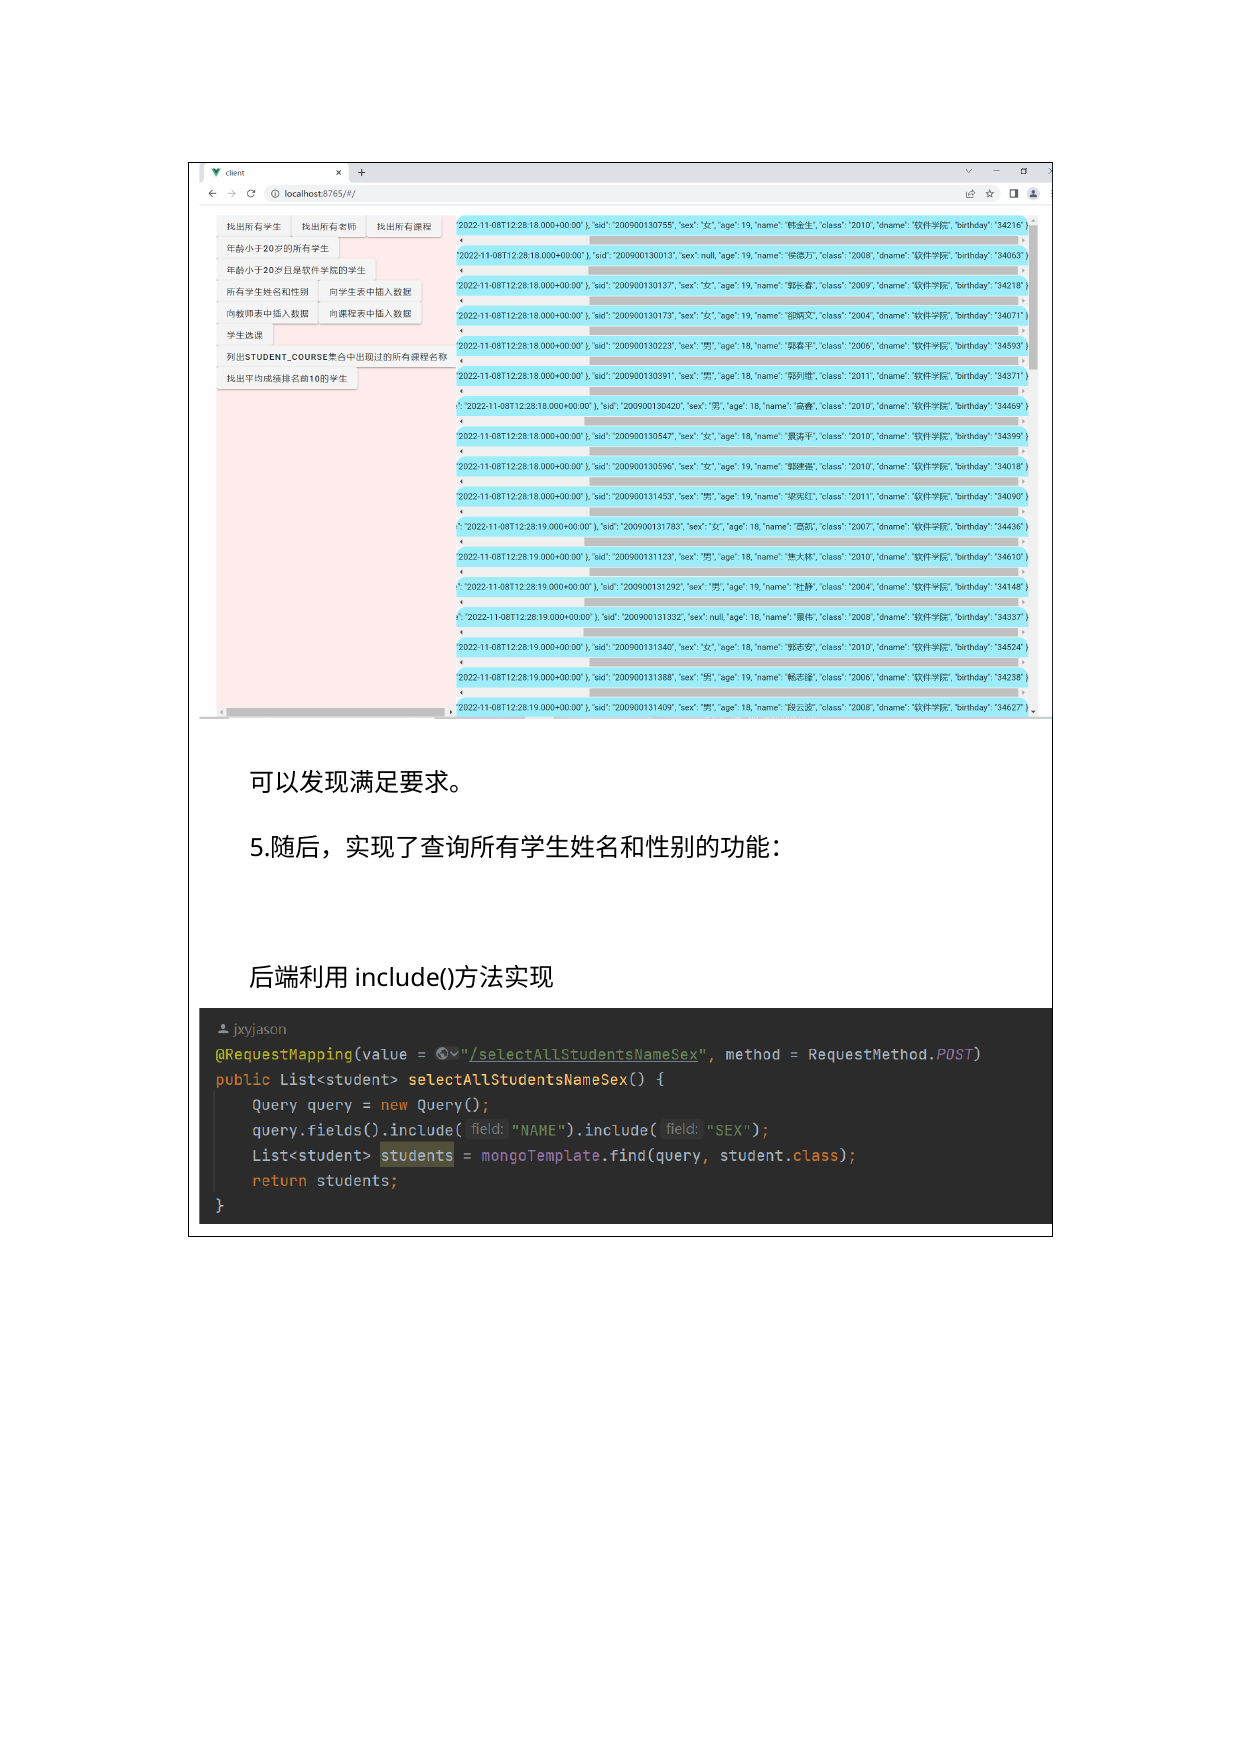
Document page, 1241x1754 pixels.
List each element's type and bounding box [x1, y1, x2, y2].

picture [199, 163, 1053, 719]
table_cell [189, 163, 1052, 1236]
picture [199, 1008, 1053, 1224]
